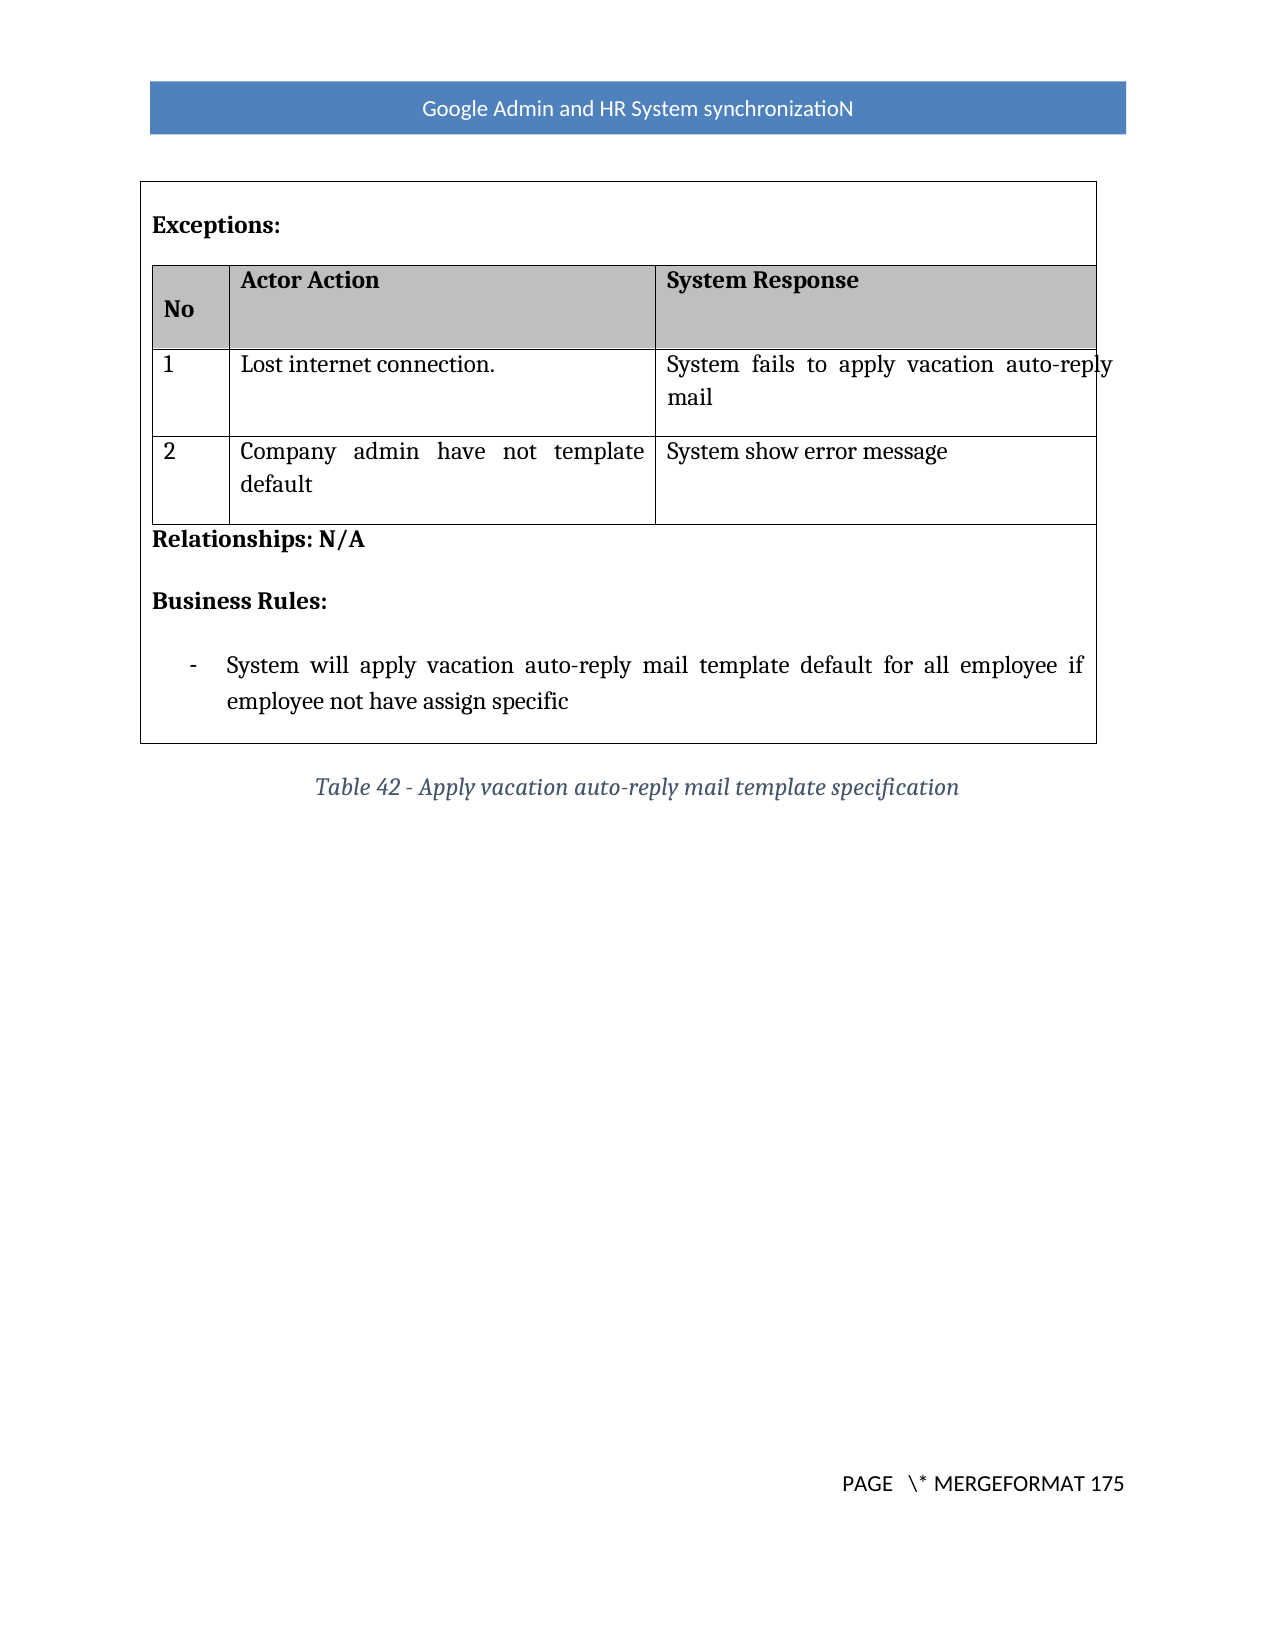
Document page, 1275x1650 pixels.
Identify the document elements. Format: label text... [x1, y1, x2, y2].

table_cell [141, 182, 1096, 743]
text Table 42 - Apply vacation auto-reply mail template specification [150, 773, 1125, 802]
